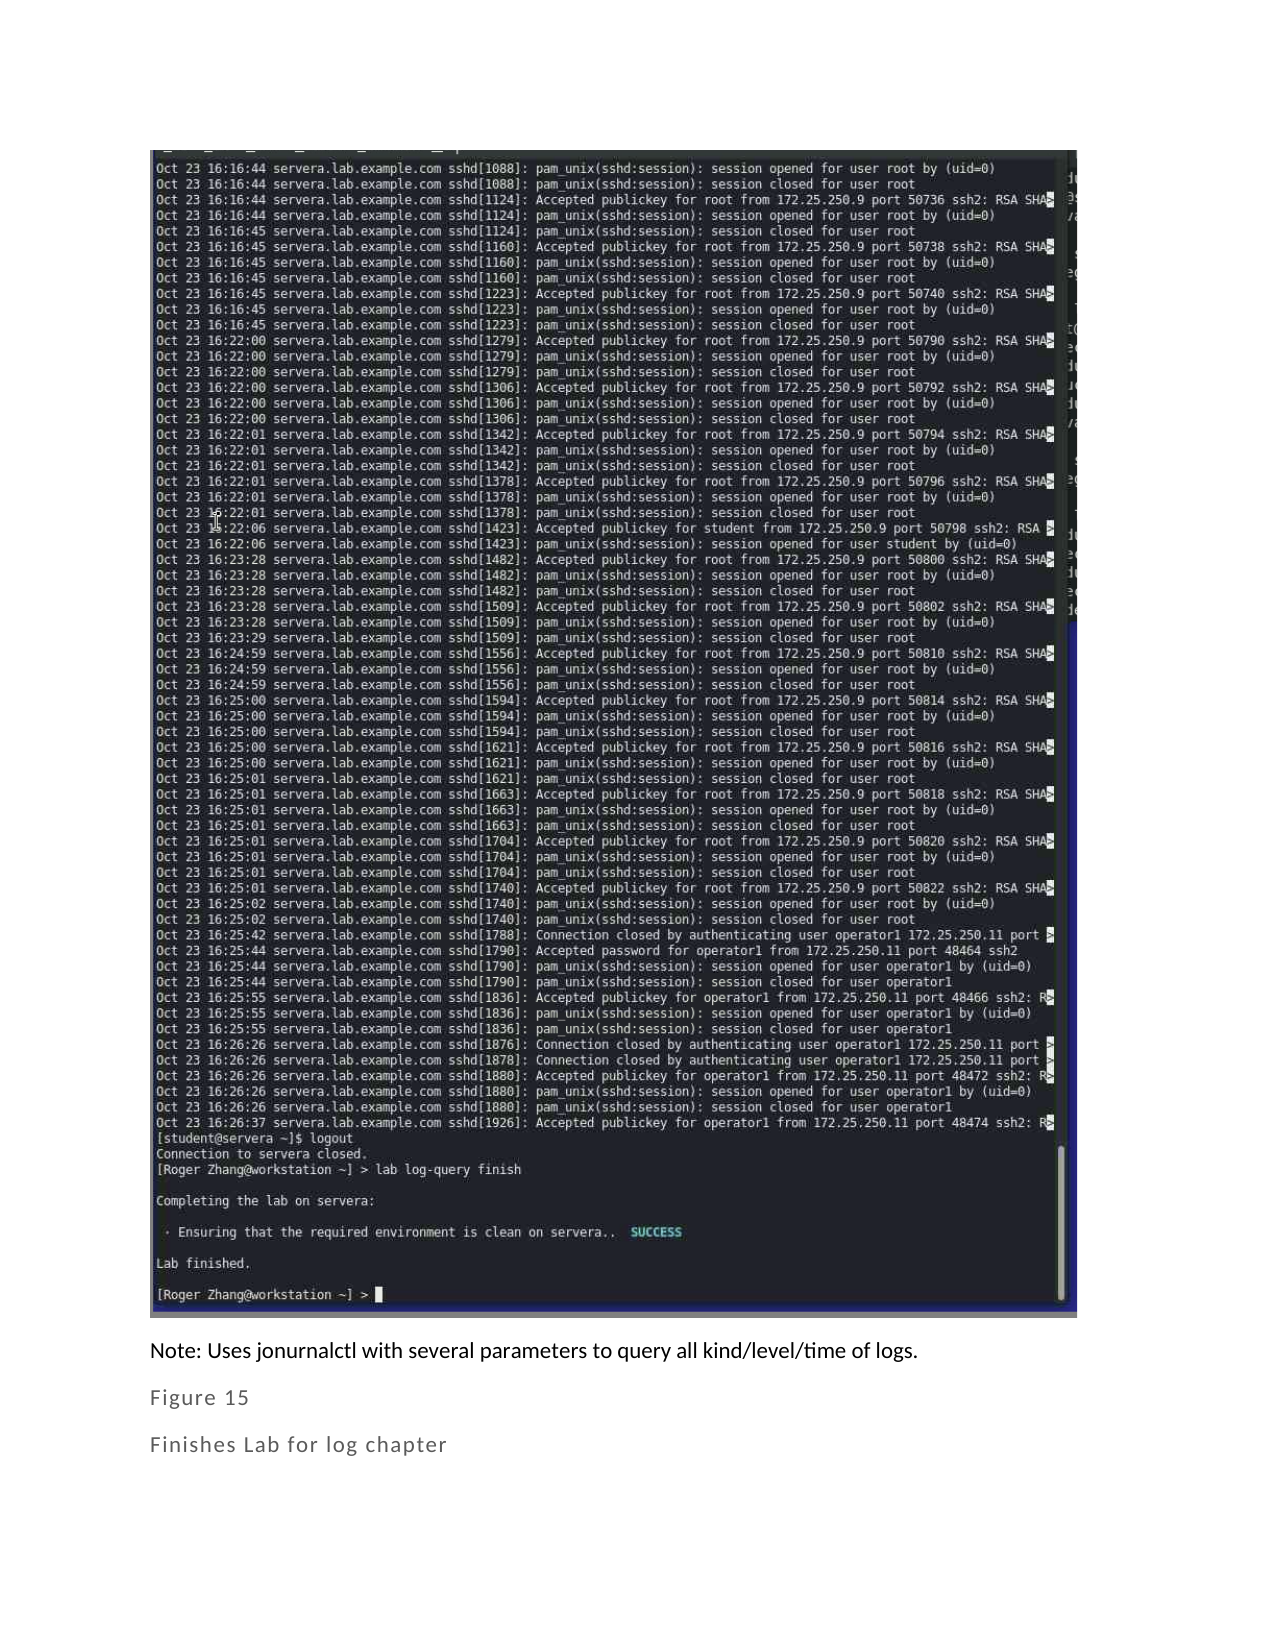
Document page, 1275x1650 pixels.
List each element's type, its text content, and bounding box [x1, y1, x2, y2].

picture [150, 150, 1078, 1318]
text Note: Uses jonurnalctl with several parameters to query all kind/level/time of logs. [150, 1337, 1125, 1364]
subtitle Finishes Lab for log chapter [150, 1430, 1125, 1458]
subtitle Figure 15 [150, 1383, 1125, 1411]
